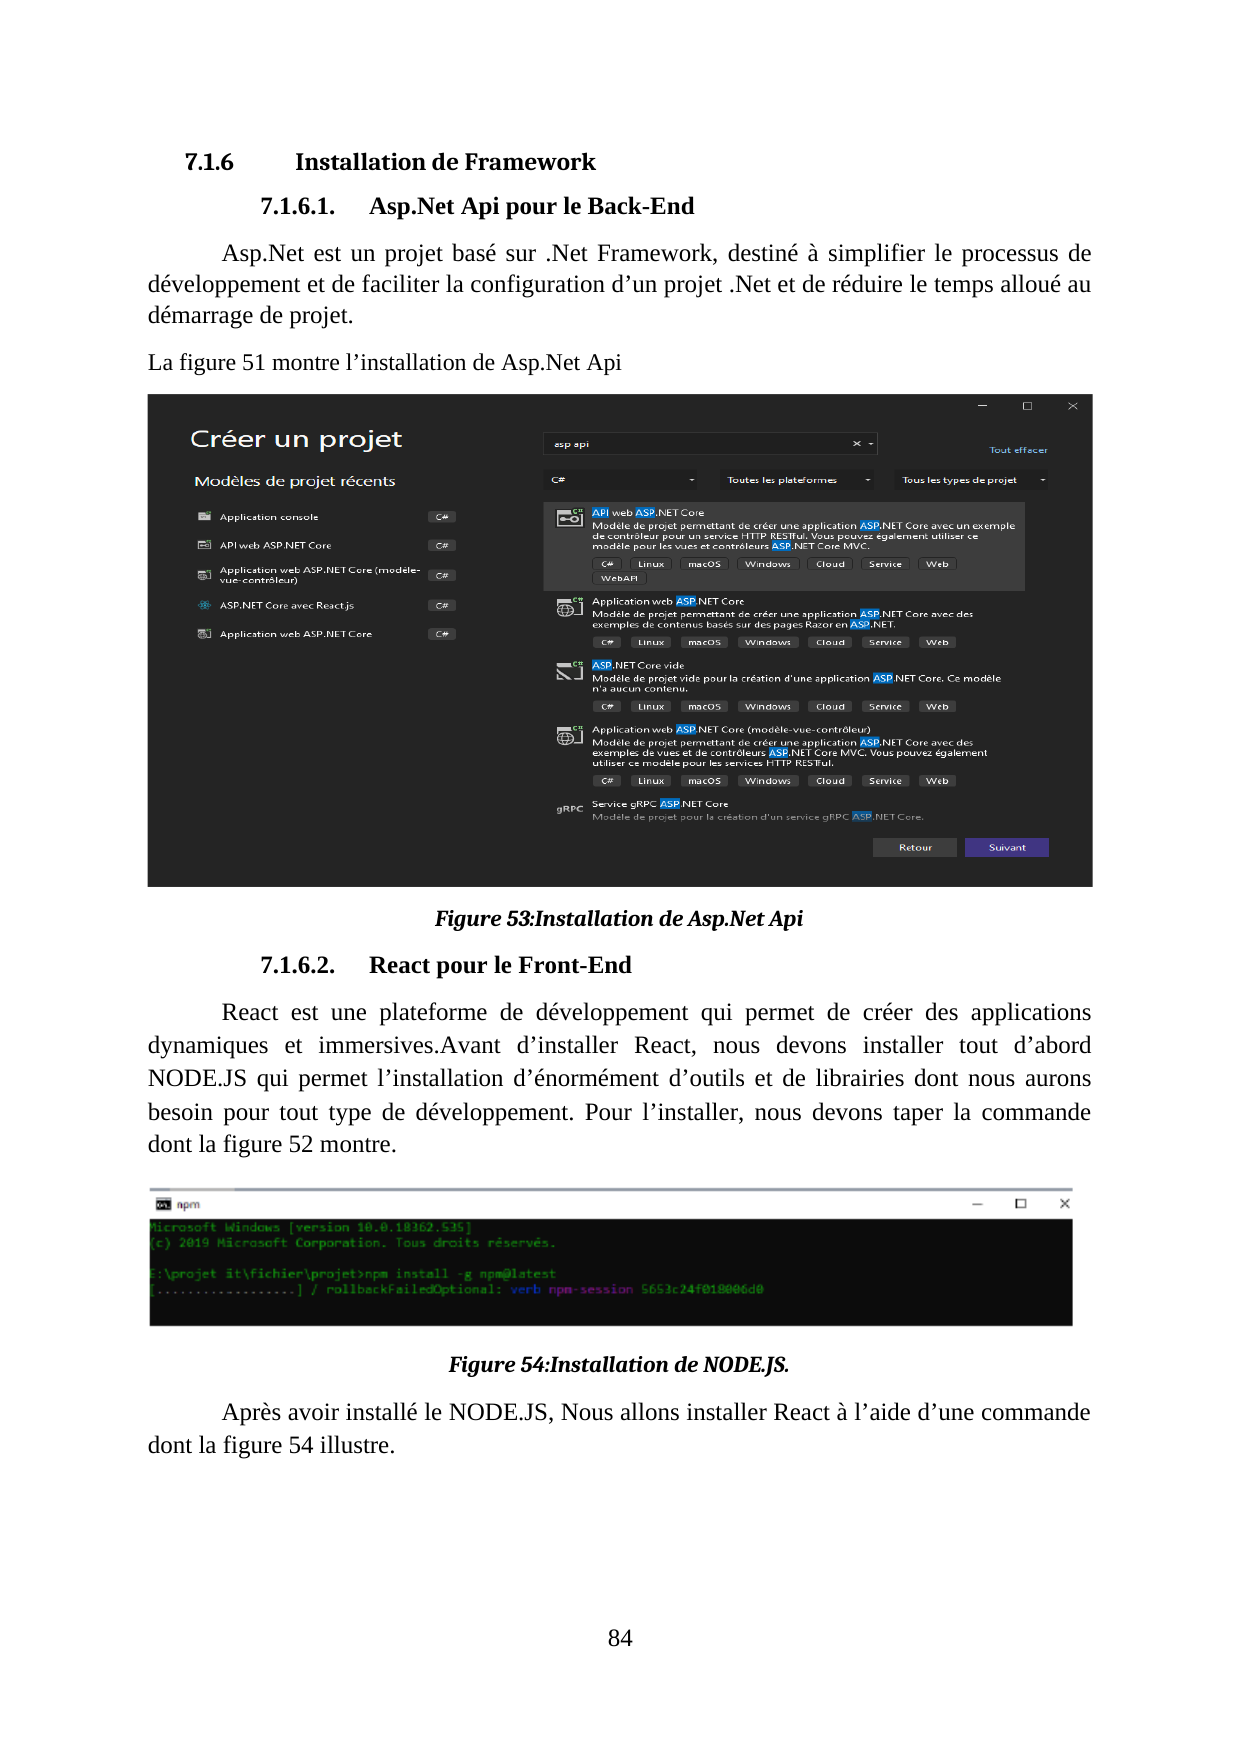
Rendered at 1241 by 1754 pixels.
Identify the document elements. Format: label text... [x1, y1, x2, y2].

list Asp.Net Api pour le Back-End [260, 191, 1092, 219]
text React est une plateforme de développement qui permet de créer des applications dynamiques et immersives.Avant d’installer React, nous devons installer tout d’abord NODE.JS qui permet l’installation d’énormément d’outils et de librairies dont nous aurons besoin pour tout type de développement. Pour l’installer, nous devons taper la commande dont la figure 52 montre. [148, 997, 1092, 1158]
text Asp.Net est un projet basé sur .Net Framework, destiné à simplifier le processus de développement et de faciliter la configuration d’un projet .Net et de réduire le temps alloué au démarrage de projet. [148, 238, 1092, 329]
text La figure 51 montre l’installation de Asp.Net Api [148, 348, 1092, 375]
picture [147, 394, 1093, 887]
picture [147, 1179, 1093, 1334]
text Après avoir installé le NODE.JS, Nous allons installer React à l’aide d’une commande dont la figure 54 illustre. [148, 1397, 1092, 1459]
subtitle Installation de Framework [185, 148, 1092, 176]
list React pour le Front-End [260, 950, 1092, 979]
